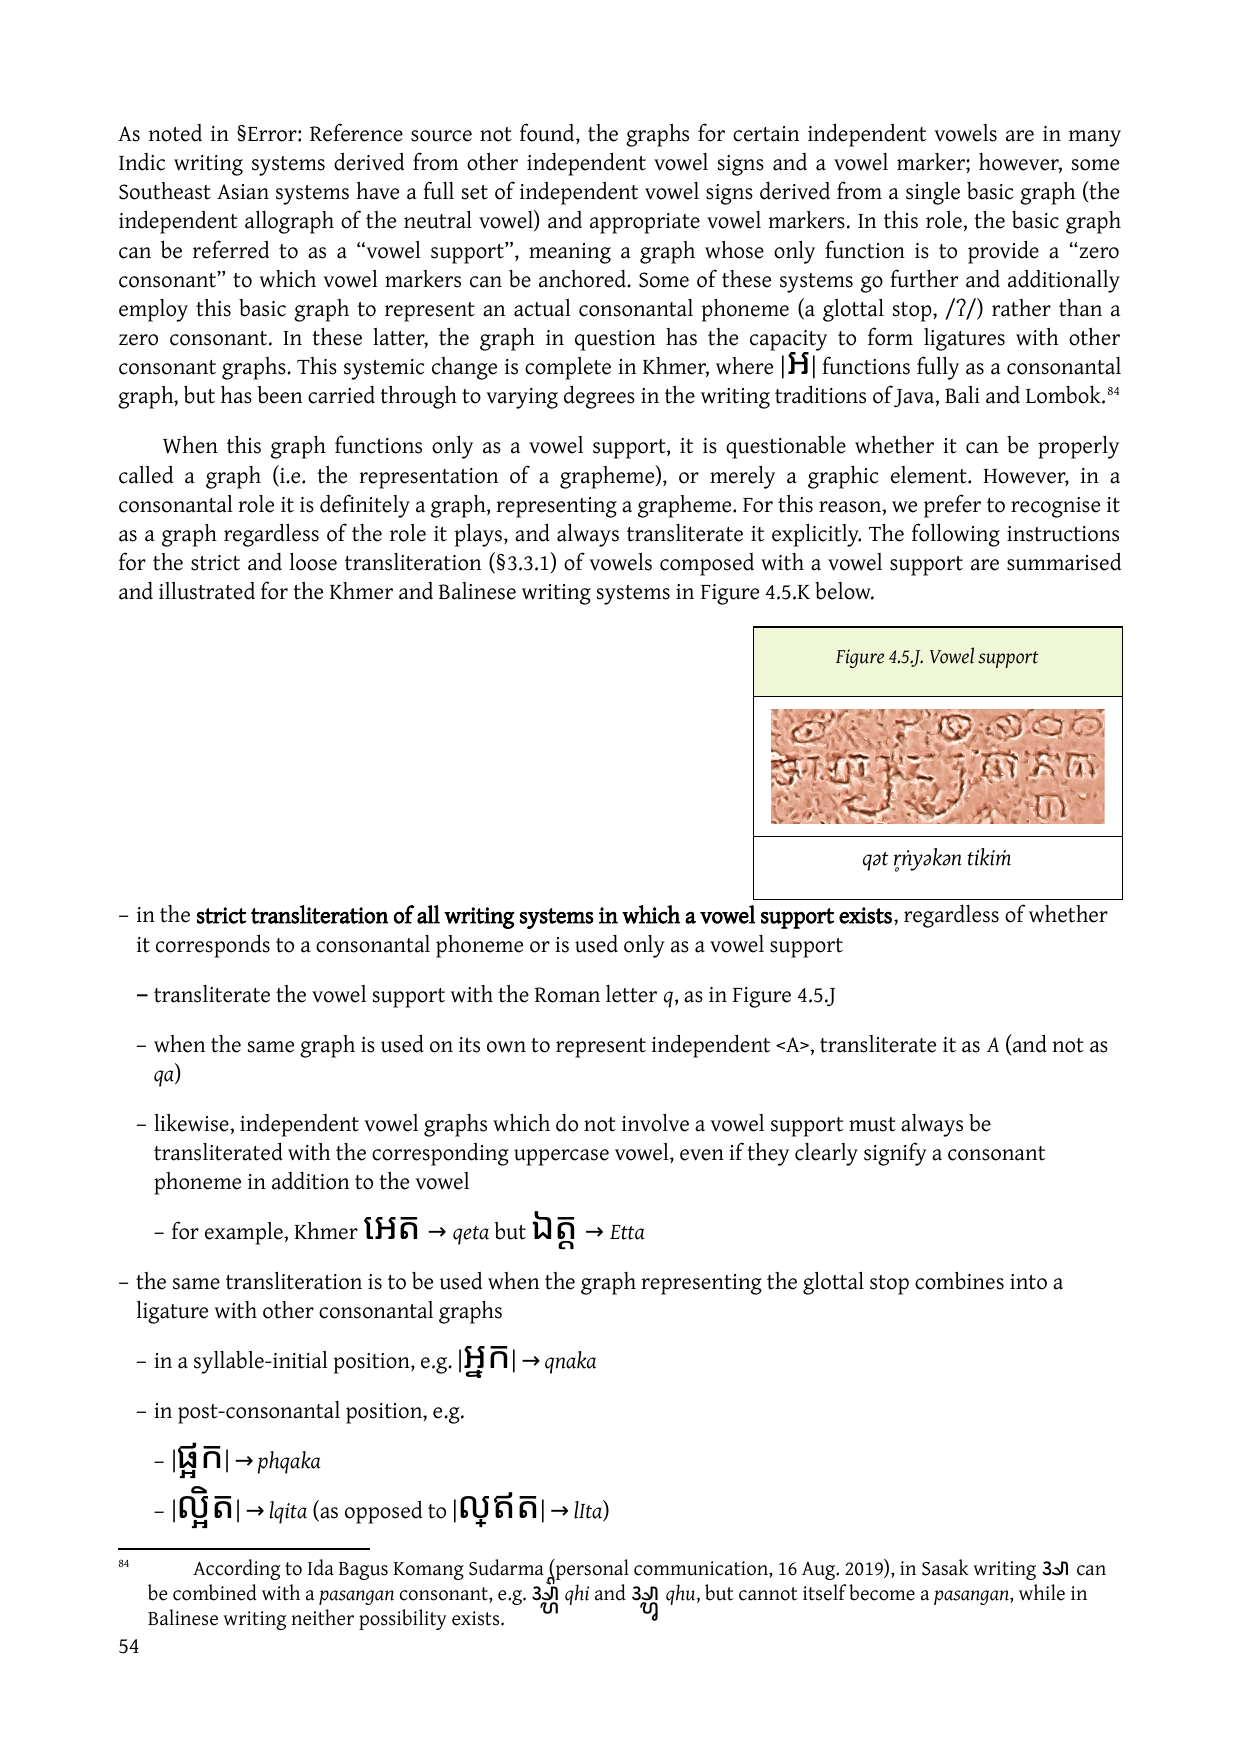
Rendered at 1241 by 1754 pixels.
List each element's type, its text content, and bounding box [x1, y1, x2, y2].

list likewise, independent vowel graphs which do not involve a vowel support must always be transliterated with the corresponding uppercase vowel, even if they clearly signify a consonant phoneme in addition to the vowel [136, 1108, 1122, 1195]
table_cell [754, 697, 1122, 836]
list transliterate the vowel support with the Roman letter q, as in Figure 4.5.A [136, 979, 1122, 1008]
list in a syllable-initial position, e.g. |អ្នក| → qnaka [136, 1345, 1122, 1374]
list |ផ្អក| → phqaka [153, 1445, 1122, 1474]
picture [771, 709, 1105, 824]
list the same transliteration is to be used when the graph representing the glottal stop combines into a ligature with other consonantal graphs [118, 1266, 1122, 1324]
text When this graph functions only as a vowel support, it is questionable whether it can be properly called a graph (i.e. the representation of a grapheme), or merely a graphic element. However, in a consonantal role it is definitely a graph, representing a grapheme. For this reason, we prefer to recognise it as a graph regardless of the role it plays, and always transliterate it explicitly. The following instructions for the strict and loose transliteration (§3.1.2) of vowels composed with a vowel support are summarised and illustrated for the Khmer and Balinese writing systems in Figure 4.5.B below. [118, 431, 1122, 606]
list in post-consonantal position, e.g. [136, 1395, 1122, 1424]
list for example, Khmer អេត → qeta but ឯត្ត → Etta [153, 1216, 1122, 1245]
list in the strict transliteration of all writing systems in which a vowel support exists, regardless of whether it corresponds to a consonantal phoneme or is used only as a vowel support [118, 899, 1122, 958]
list |ល្អិត| → lqita (as opposed to |ល្ឥត| → lIta) [153, 1495, 1122, 1524]
list when the same graph is used on its own to represent independent <A>, transliterate it as A (and not as qa) [136, 1029, 1122, 1087]
table_cell qət r̥ṅyəkən tikiṁ [754, 837, 1122, 898]
